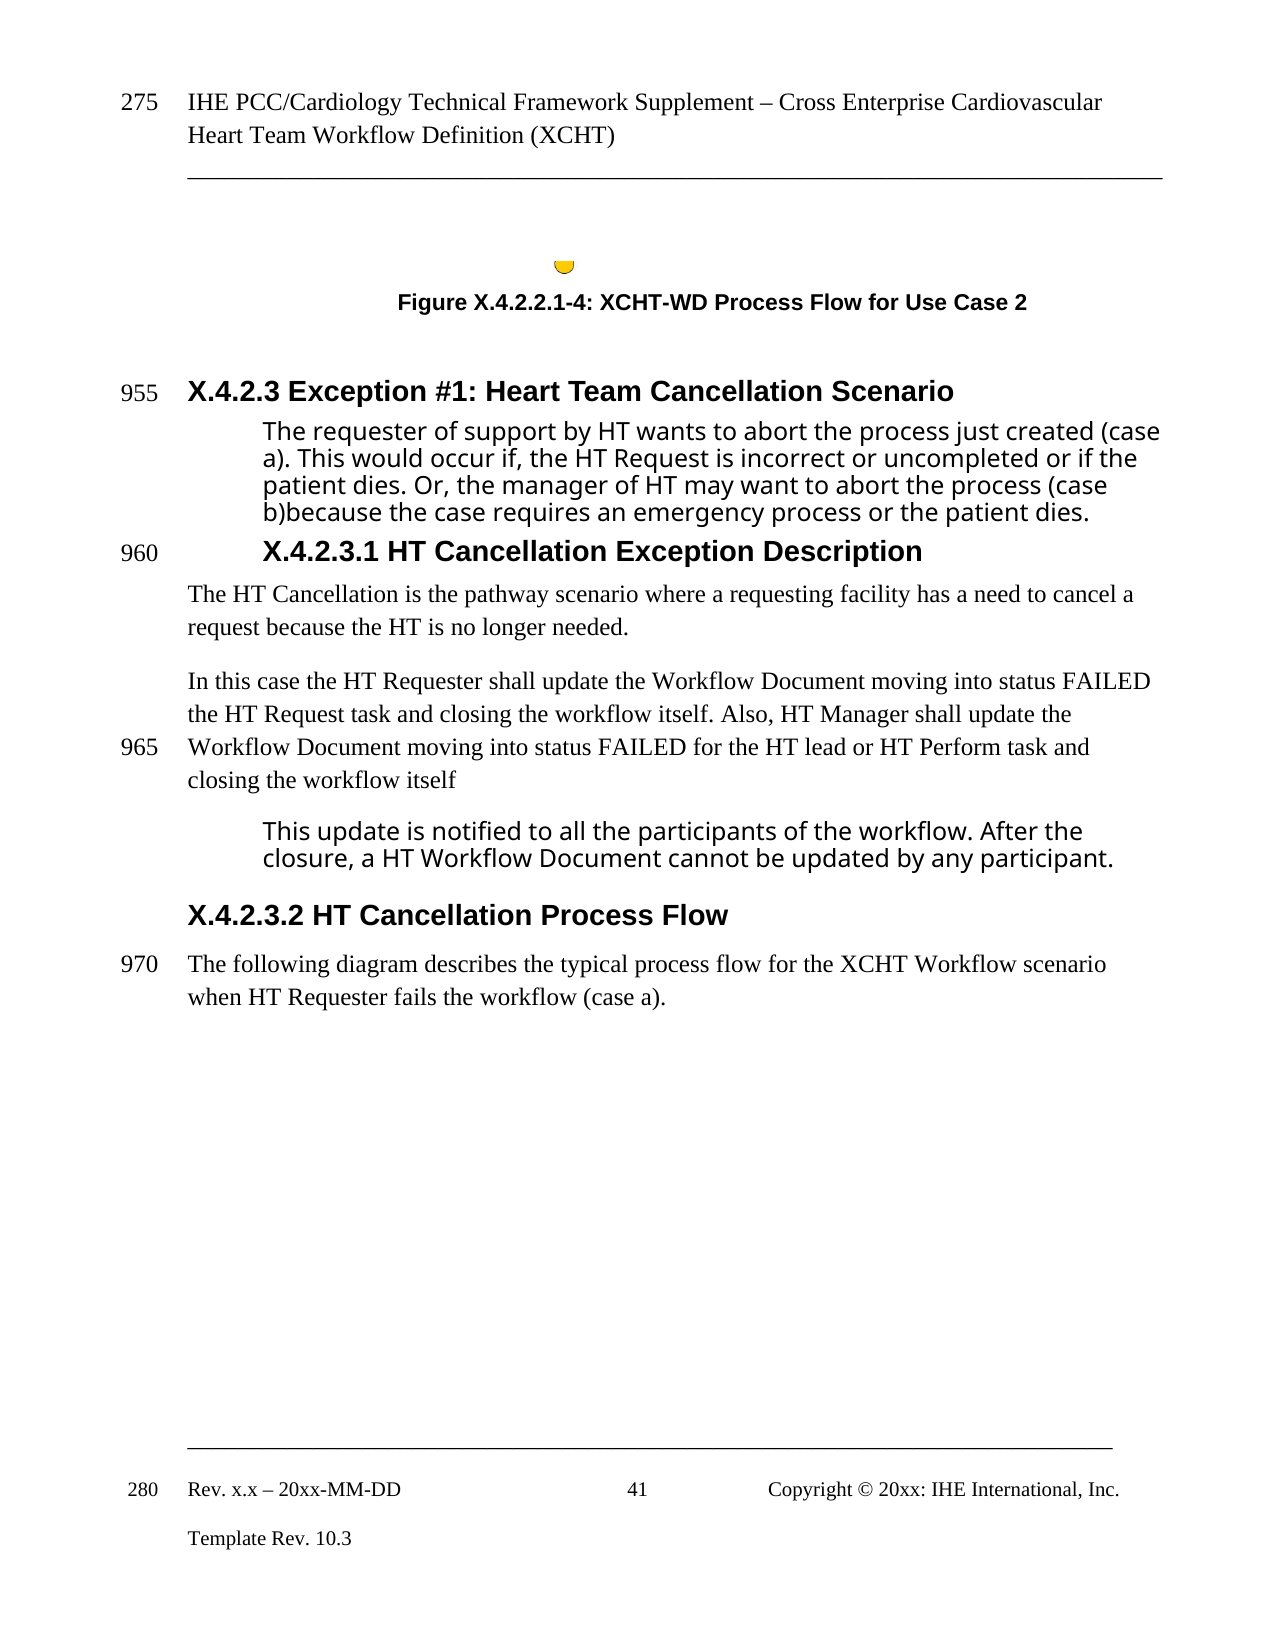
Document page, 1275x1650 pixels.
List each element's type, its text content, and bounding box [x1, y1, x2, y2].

title Figure X.4.2.2.1-4: XCHT-WD Process Flow for Use Case 2 [262, 283, 1162, 315]
text In this case the HT Requester shall update the Workflow Document moving into status FAILED the HT Request task and closing the workflow itself. Also, HT Manager shall update the Workflow Document moving into status FAILED for the HT lead or HT Perform task and closing the workflow itself [187, 666, 1162, 794]
picture [262, 261, 1238, 283]
text X.4.2.3.1 HT Cancellation Exception Description [262, 539, 1162, 566]
text The requester of support by HT wants to abort the process just created (case a). This would occur if, the HT Request is incorrect or uncompleted or if the patient dies. Or, the manager of HT may want to abort the process (case b)because the case requires an emergency process or the patient dies. [262, 418, 1162, 527]
text The HT Cancellation is the pathway scenario where a requesting facility has a need to cancel a request because the HT is no longer needed. [187, 579, 1162, 641]
subtitle X.4.2.3 Exception #1: Heart Team Cancellation Scenario [187, 374, 1162, 407]
subtitle X.4.2.3.2 HT Cancellation Process Flow [187, 898, 1162, 931]
text The following diagram describes the typical process flow for the XCHT Workflow scenario when HT Requester fails the workflow (case a). [187, 949, 1162, 1011]
text This update is notified to all the participants of the workflow. After the closure, a HT Workflow Document cannot be updated by any participant. [262, 819, 1162, 873]
